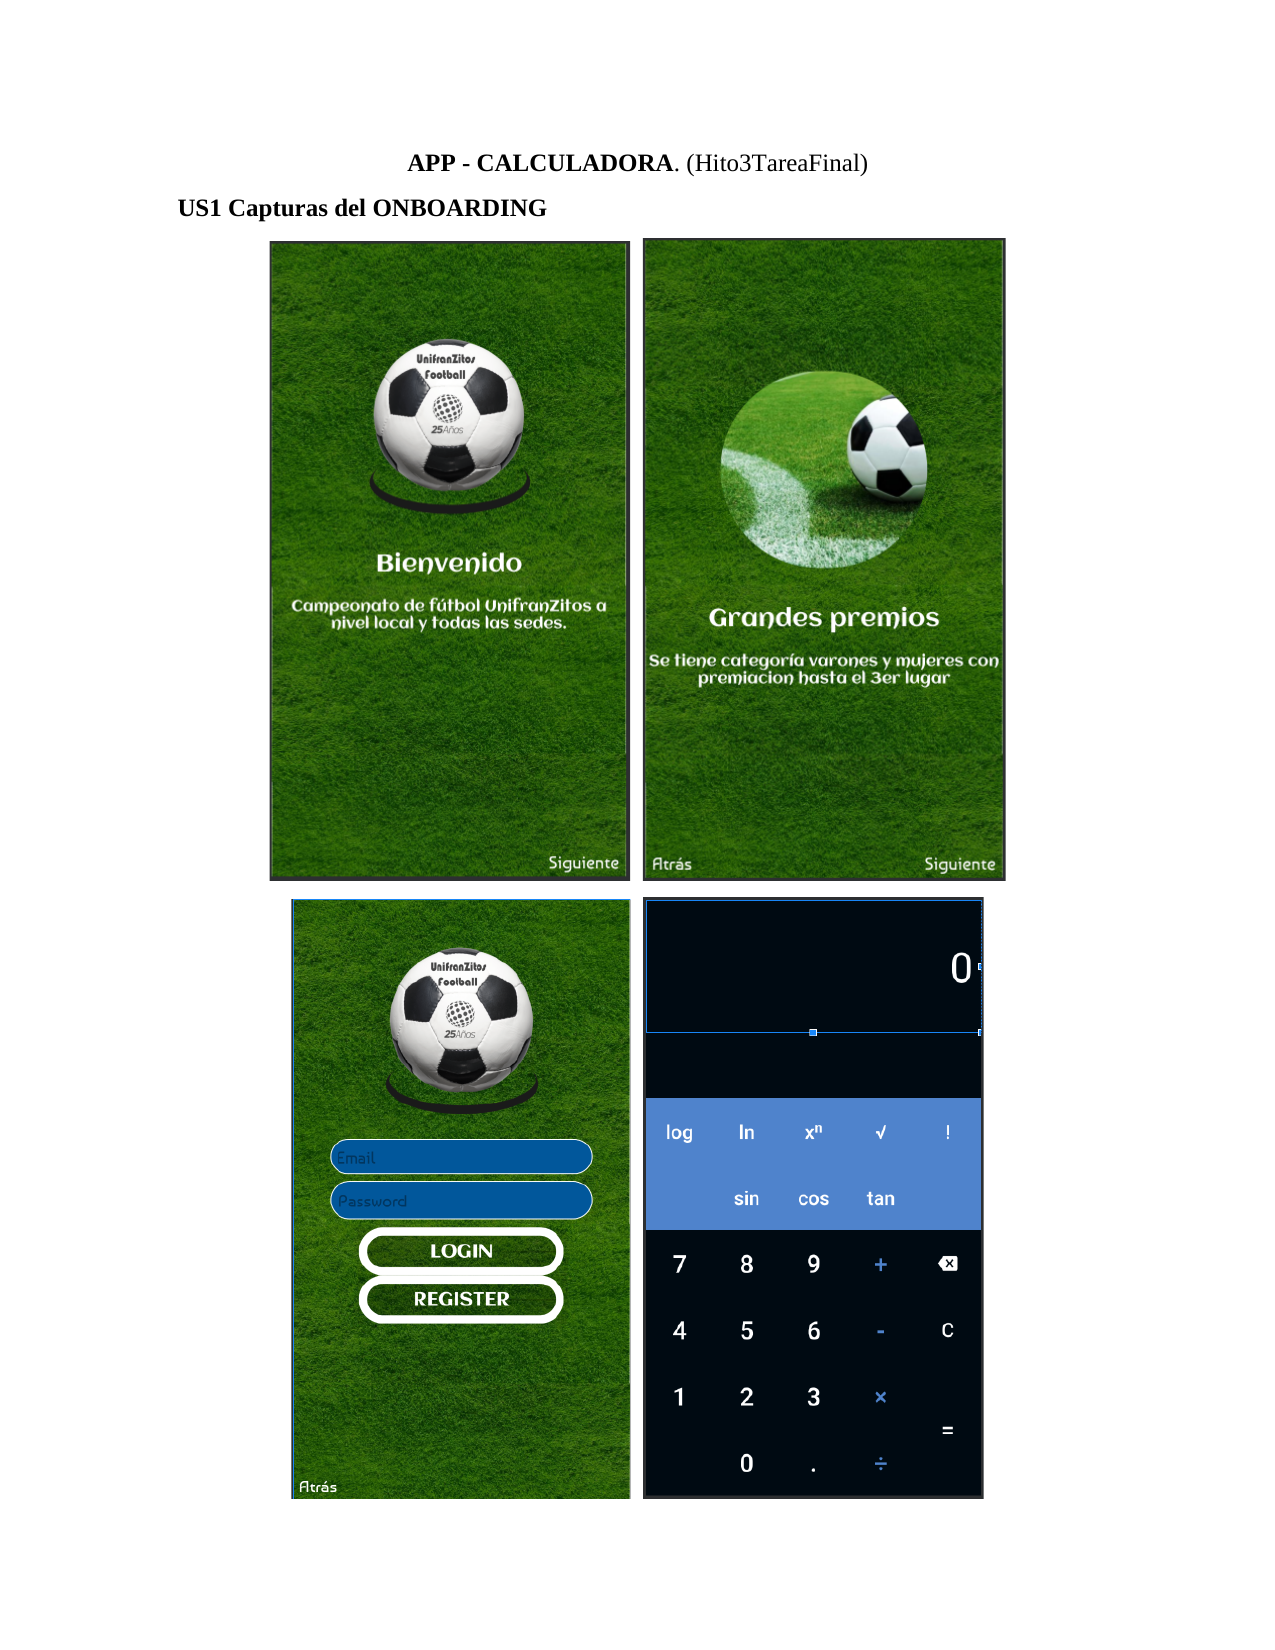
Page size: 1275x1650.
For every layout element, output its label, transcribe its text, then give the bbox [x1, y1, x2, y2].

picture [291, 899, 631, 1499]
picture [269, 241, 631, 881]
picture [642, 238, 1006, 881]
text APP - CALCULADORA. (Hito3TareaFinal) [177, 148, 1098, 176]
picture [643, 897, 984, 1499]
text US1 Capturas del ONBOARDING [177, 193, 1098, 222]
